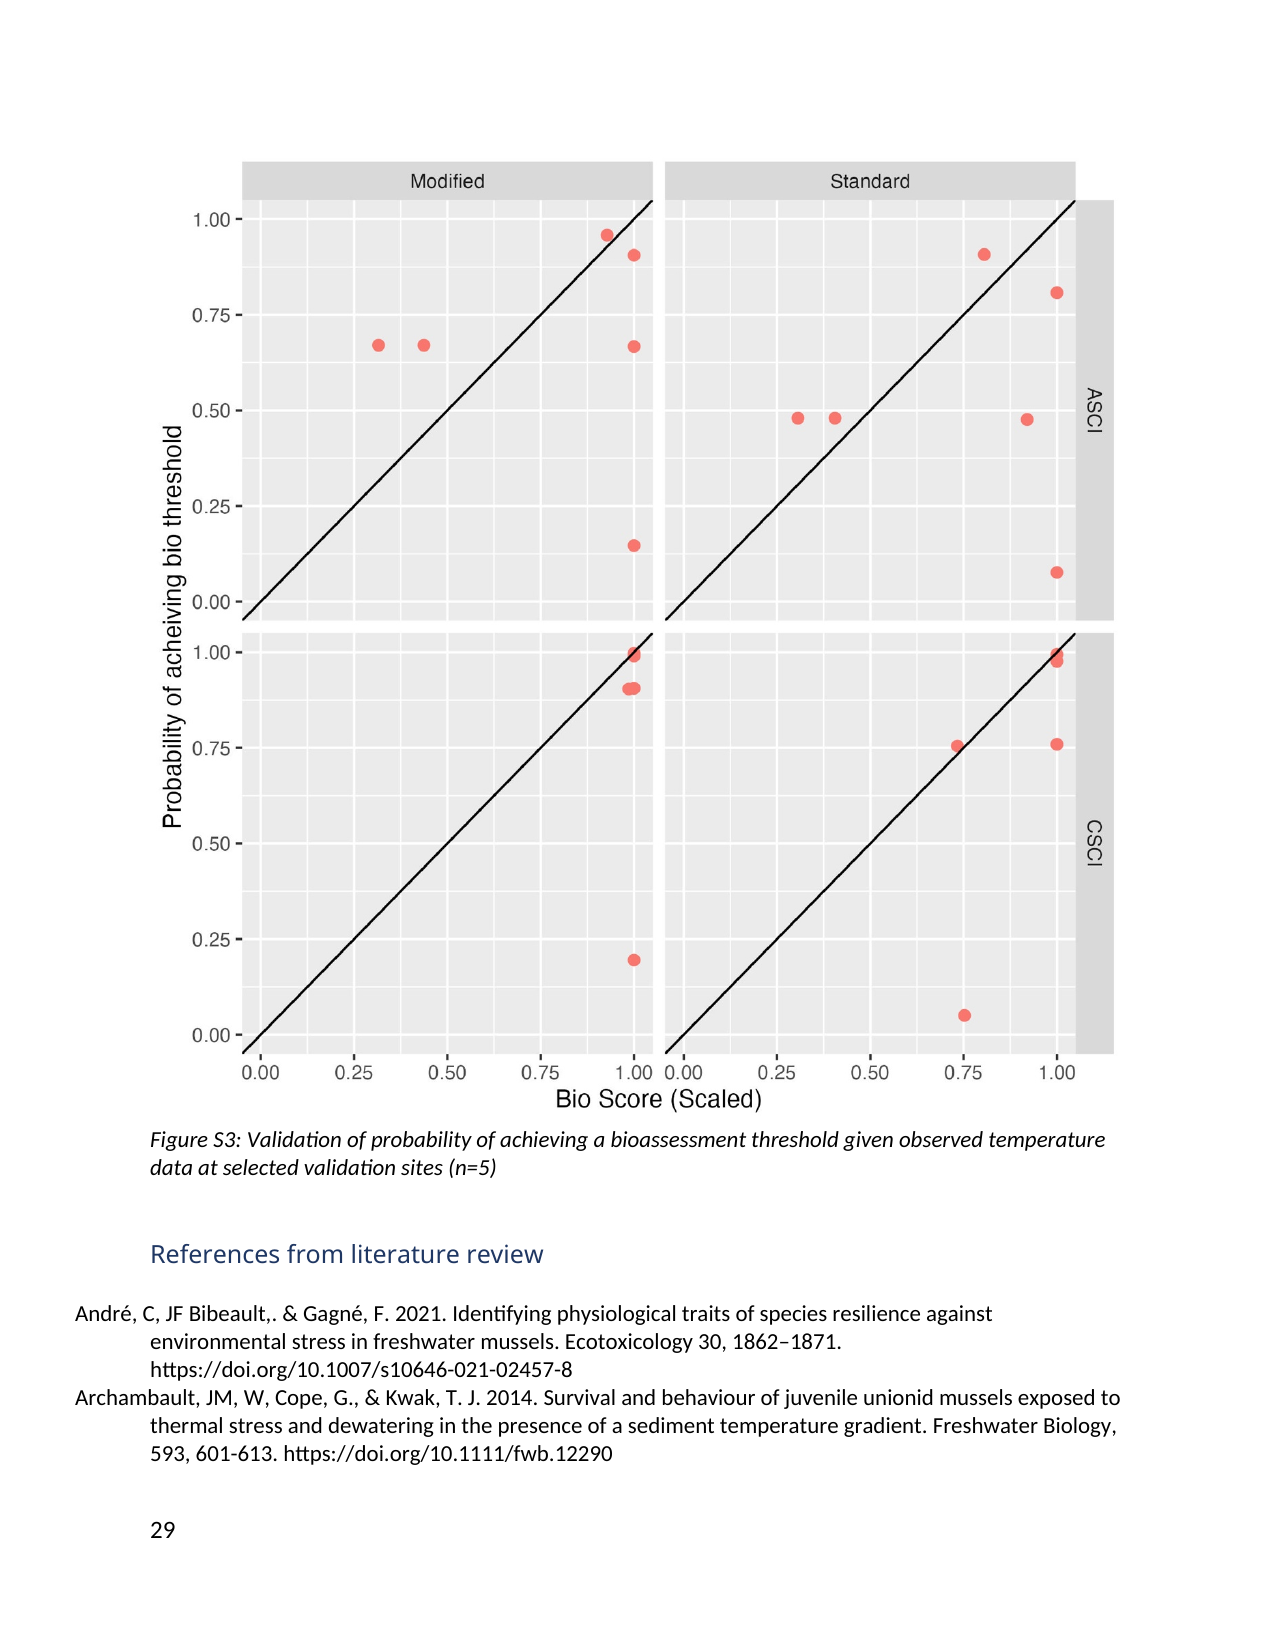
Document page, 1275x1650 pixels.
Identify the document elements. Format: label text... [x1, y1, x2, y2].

text Figure S3: Validation of probability of achieving a bioassessment threshold given observed temperature data at selected validation sites (n=5) [150, 1125, 1125, 1181]
subtitle References from literature review [150, 1237, 1125, 1271]
text André, C, JF Bibeault,. & Gagné, F. 2021. Identifying physiological traits of species resilience against environmental stress in freshwater mussels. Ecotoxicology 30, 1862–1871. https://doi.org/10.1007/s10646-021-02457-8 [75, 1299, 1125, 1383]
picture [150, 150, 1125, 1125]
text Archambault, JM, W, Cope, G., & Kwak, T. J. 2014. Survival and behaviour of juvenile unionid mussels exposed to thermal stress and dewatering in the presence of a sediment temperature gradient. Freshwater Biology, 593, 601-613. https://doi.org/10.1111/fwb.12290 [75, 1383, 1125, 1467]
